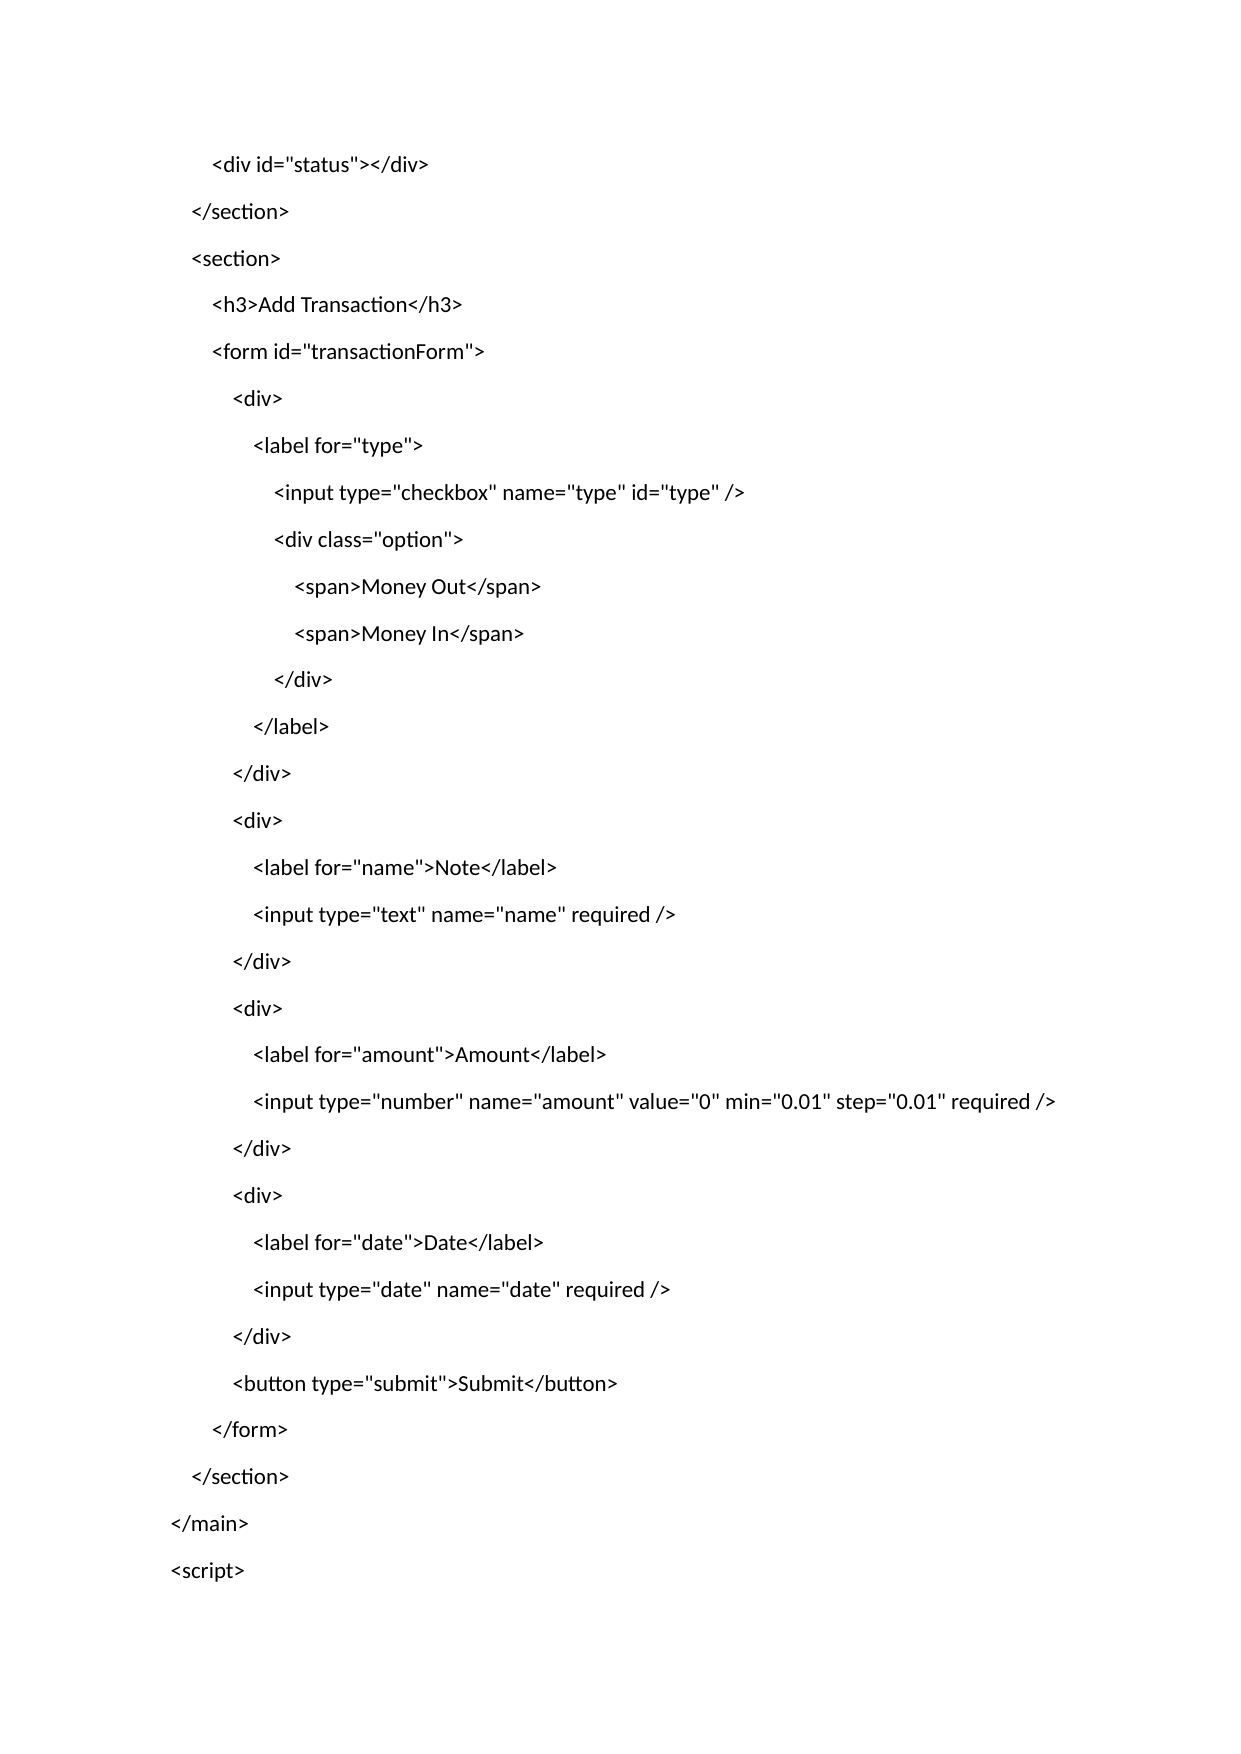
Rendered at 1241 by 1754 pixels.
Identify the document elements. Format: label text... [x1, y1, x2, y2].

text <form id="transactionForm"> [150, 337, 1090, 366]
text </label> [150, 712, 1090, 741]
text <button type="submit">Submit</button> [150, 1369, 1090, 1397]
text <div id="status"></div> [150, 150, 1090, 178]
text <div> [150, 1181, 1090, 1209]
text <script> [150, 1556, 1090, 1584]
text </form> [150, 1416, 1090, 1444]
text <span>Money In</span> [150, 619, 1090, 647]
text </main> [150, 1509, 1090, 1537]
text </section> [150, 197, 1090, 225]
text </div> [150, 759, 1090, 787]
text <input type="checkbox" name="type" id="type" /> [150, 478, 1090, 506]
text </div> [150, 1322, 1090, 1350]
text <div> [150, 806, 1090, 834]
text </section> [150, 1462, 1090, 1491]
text <div> [150, 994, 1090, 1022]
text </div> [150, 947, 1090, 975]
text <input type="date" name="date" required /> [150, 1275, 1090, 1303]
text </div> [150, 666, 1090, 694]
text </div> [150, 1134, 1090, 1162]
text <div class="option"> [150, 525, 1090, 553]
text <label for="type"> [150, 431, 1090, 459]
text <input type="text" name="name" required /> [150, 900, 1090, 928]
text <label for="amount">Amount</label> [150, 1041, 1090, 1069]
text <label for="name">Note</label> [150, 853, 1090, 881]
text <label for="date">Date</label> [150, 1228, 1090, 1256]
text <span>Money Out</span> [150, 572, 1090, 600]
text <section> [150, 244, 1090, 272]
text <input type="number" name="amount" value="0" min="0.01" step="0.01" required /> [150, 1087, 1090, 1116]
text <h3>Add Transaction</h3> [150, 291, 1090, 319]
text <div> [150, 384, 1090, 412]
